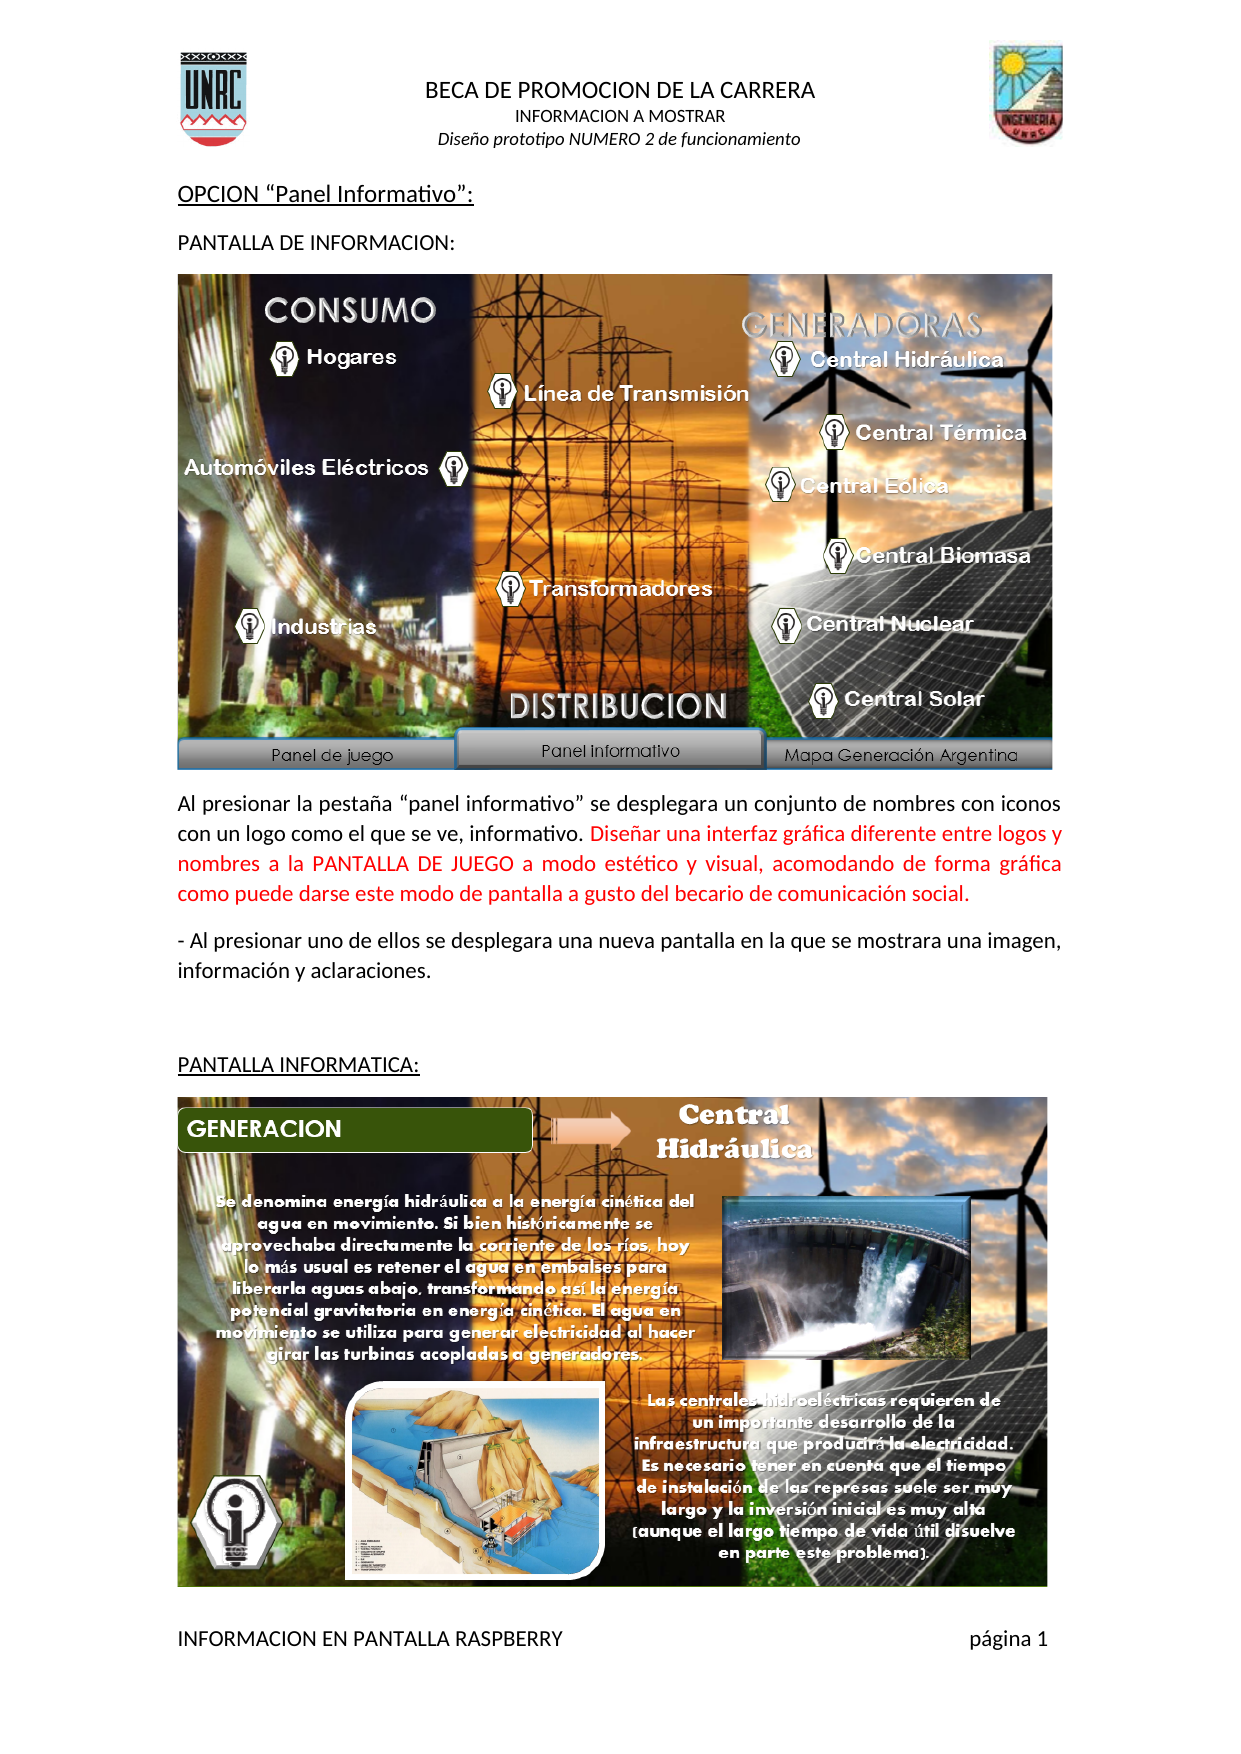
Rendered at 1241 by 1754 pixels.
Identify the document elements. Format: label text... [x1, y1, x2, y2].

text PANTALLA INFORMATICA: [177, 1050, 1063, 1078]
picture [177, 274, 1053, 770]
picture [177, 1097, 1048, 1587]
text OPCION “Panel Informativo”: [177, 178, 1063, 209]
text Al presionar la pestaña “panel informativo” se desplegara un conjunto de nombres con iconos con un logo como el que se ve, informativo. Diseñar una interfaz gráfica diferente entre logos y nombres a la PANTALLA DE JUEGO a modo estético y visual, acomodando de forma gráfica como puede darse este modo de pantalla a gusto del becario de comunicación social. [177, 789, 1063, 907]
text PANTALLA DE INFORMACION: [177, 228, 1063, 256]
text - Al presionar uno de ellos se desplegara una nueva pantalla en la que se mostrara una imagen, información y aclaraciones. [177, 926, 1063, 984]
